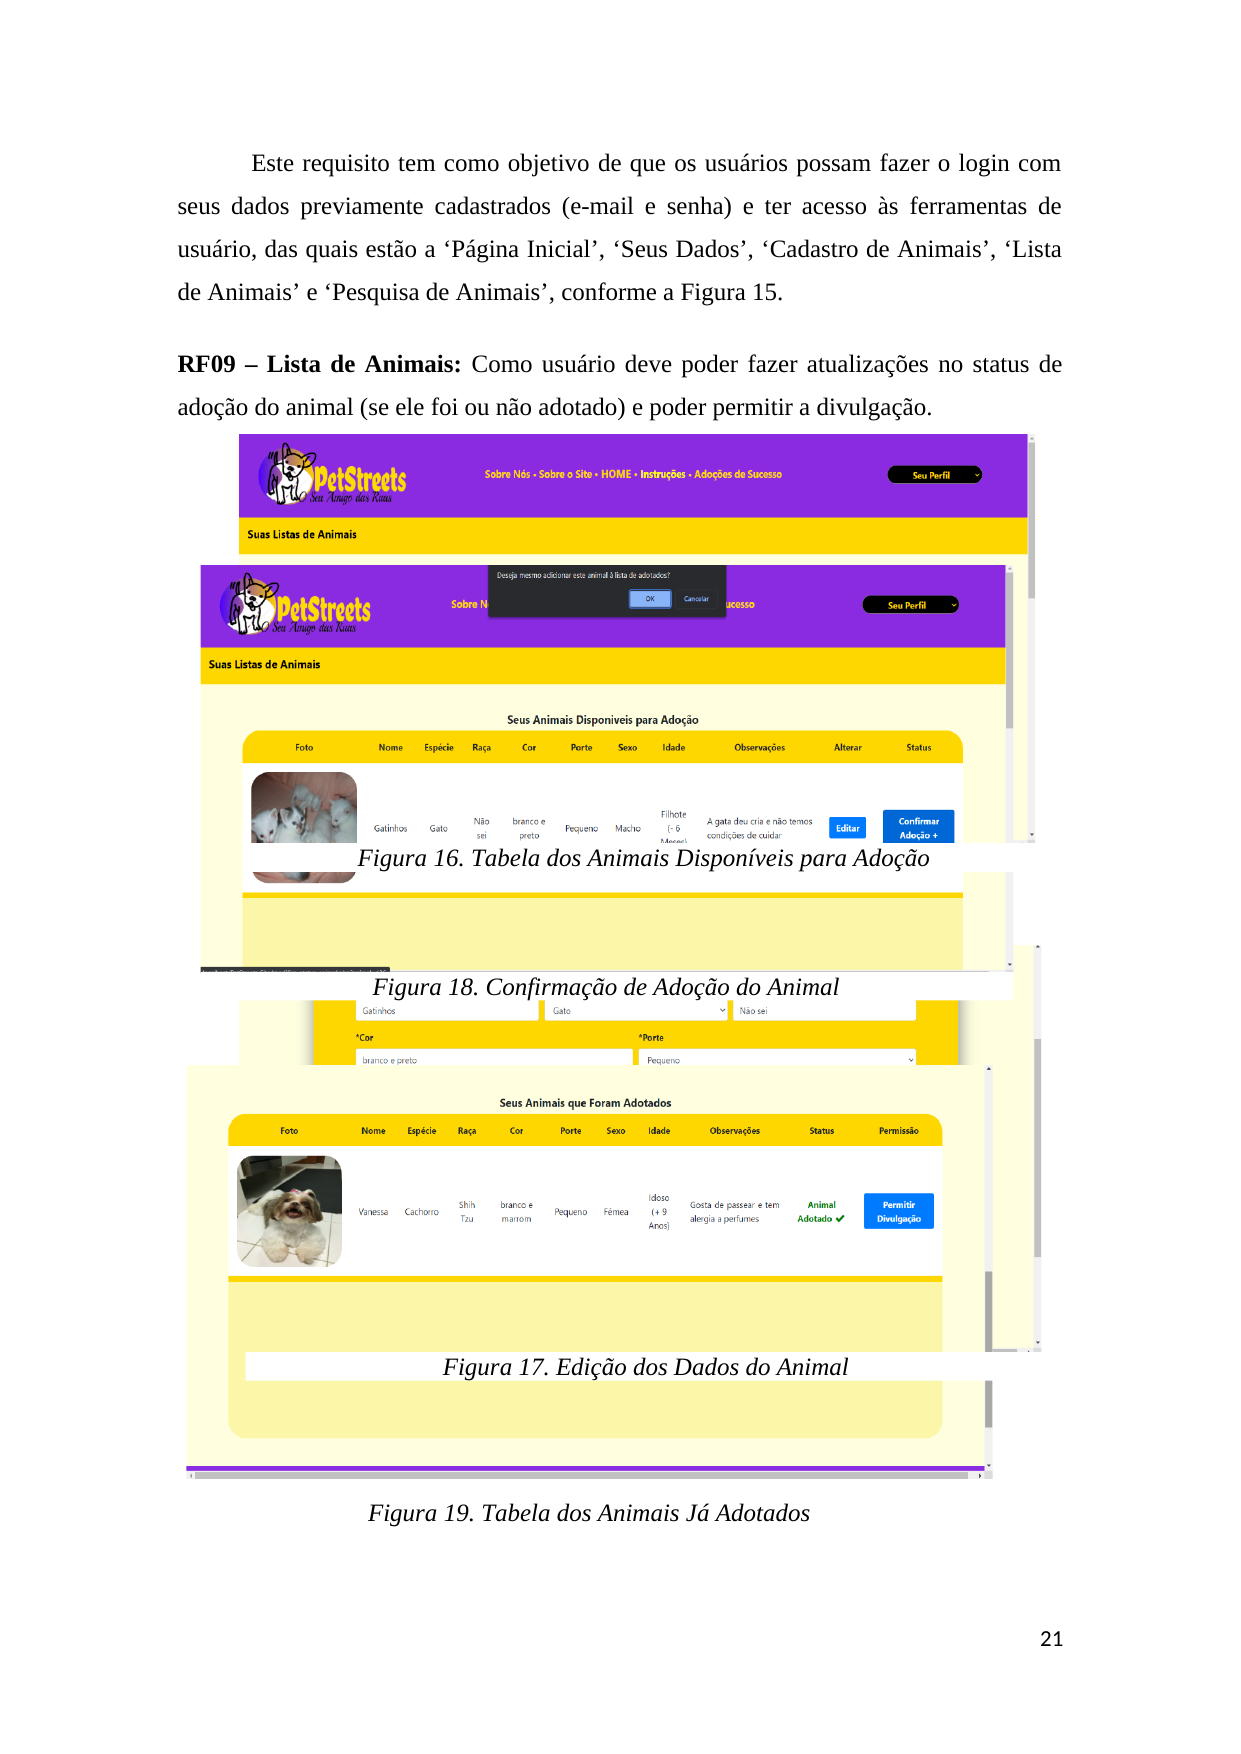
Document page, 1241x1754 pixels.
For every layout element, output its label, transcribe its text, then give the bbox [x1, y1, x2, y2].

picture [186, 434, 1042, 1479]
text Este requisito tem como objetivo de que os usuários possam fazer o login com seus dados previamente cadastrados (e-mail e senha) e ter acesso às ferramentas de usuário, das quais estão a ‘Página Inicial’, ‘Seus Dados’, ‘Cadastro de Animais’, ‘Lista de Animais’ e ‘Pesquisa de Animais’, conforme a Figura 15. [177, 148, 1063, 306]
text RF09 – Lista de Animais: Como usuário deve poder fazer atualizações no status de adoção do animal (se ele foi ou não adotado) e poder permitir a divulgação. [177, 349, 1063, 421]
